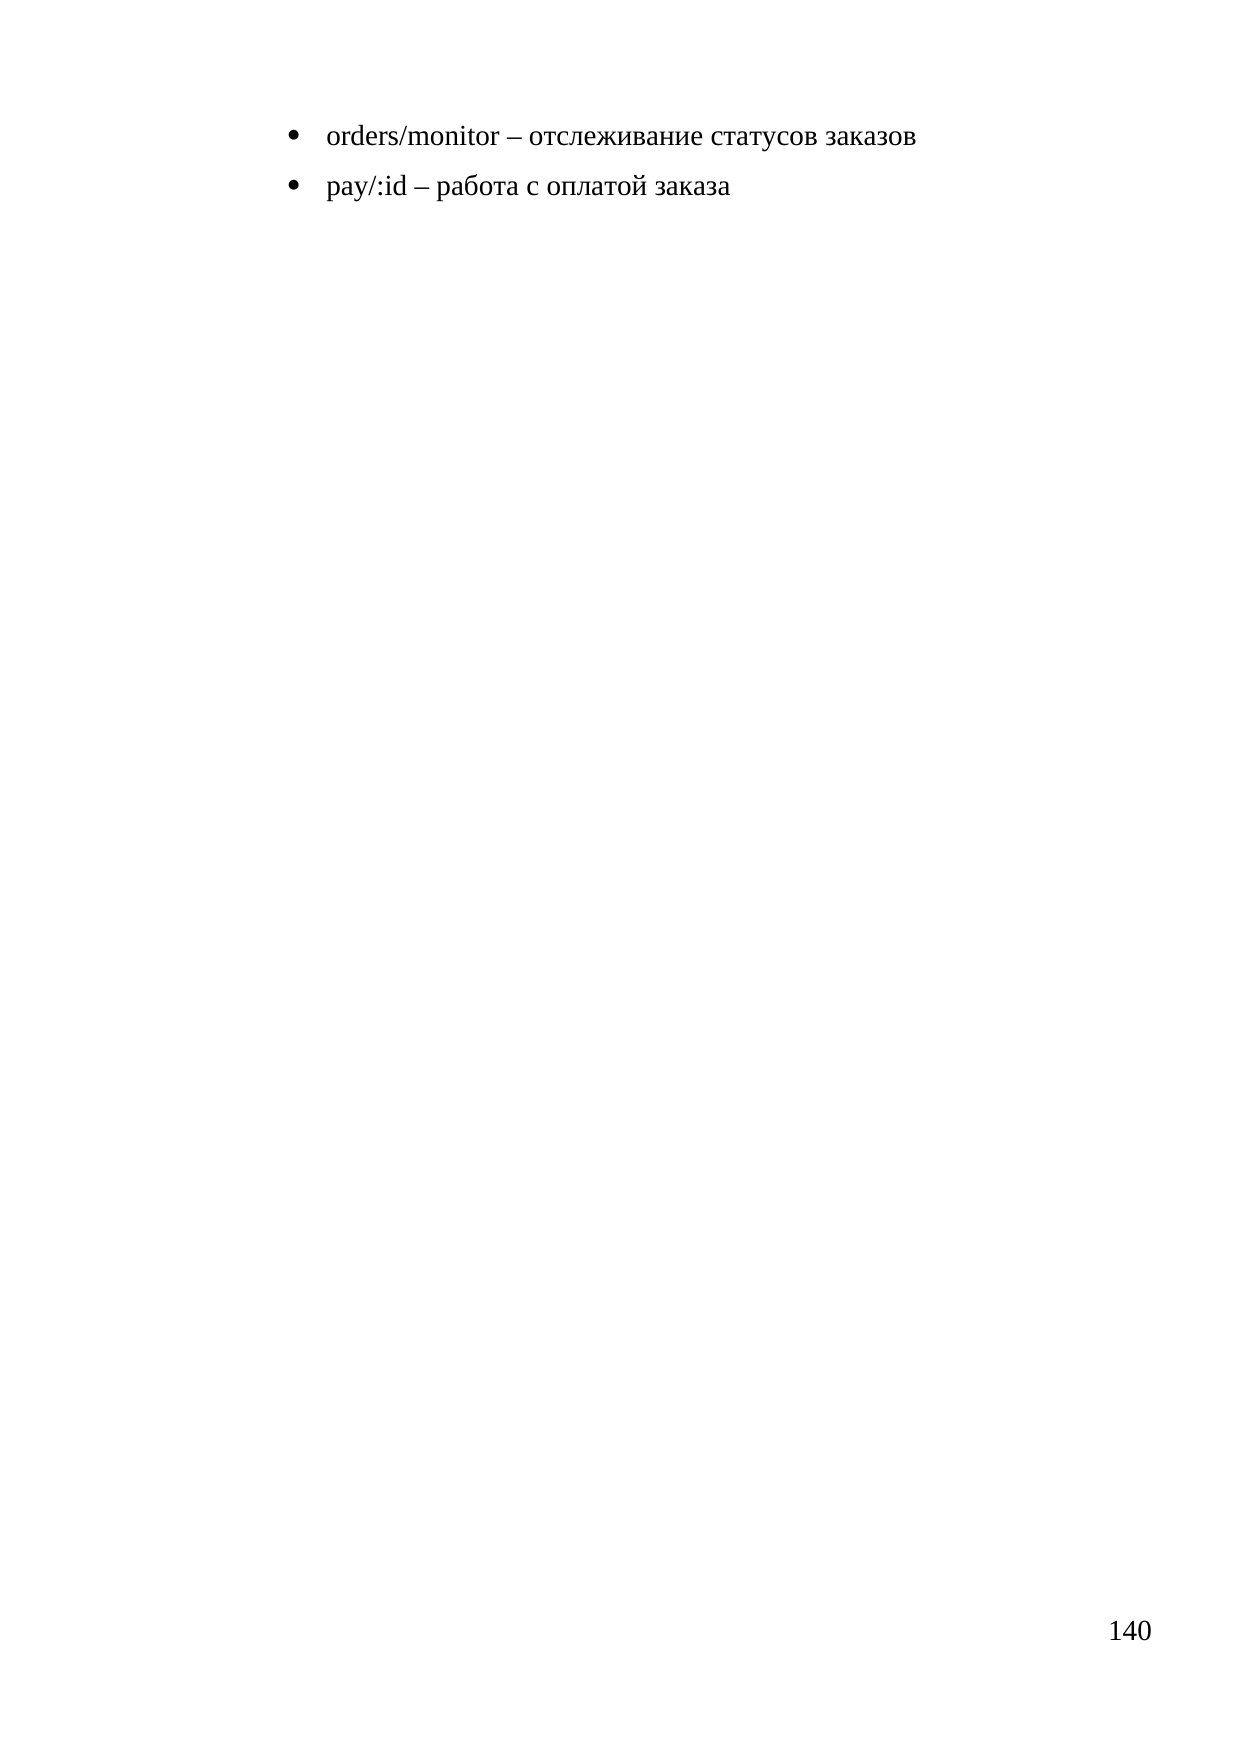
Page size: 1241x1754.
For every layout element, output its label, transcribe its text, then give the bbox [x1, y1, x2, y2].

list pay/:id – работа с оплатой заказа [288, 168, 1152, 202]
list orders/monitor – отслеживание статусов заказов [288, 118, 1152, 152]
